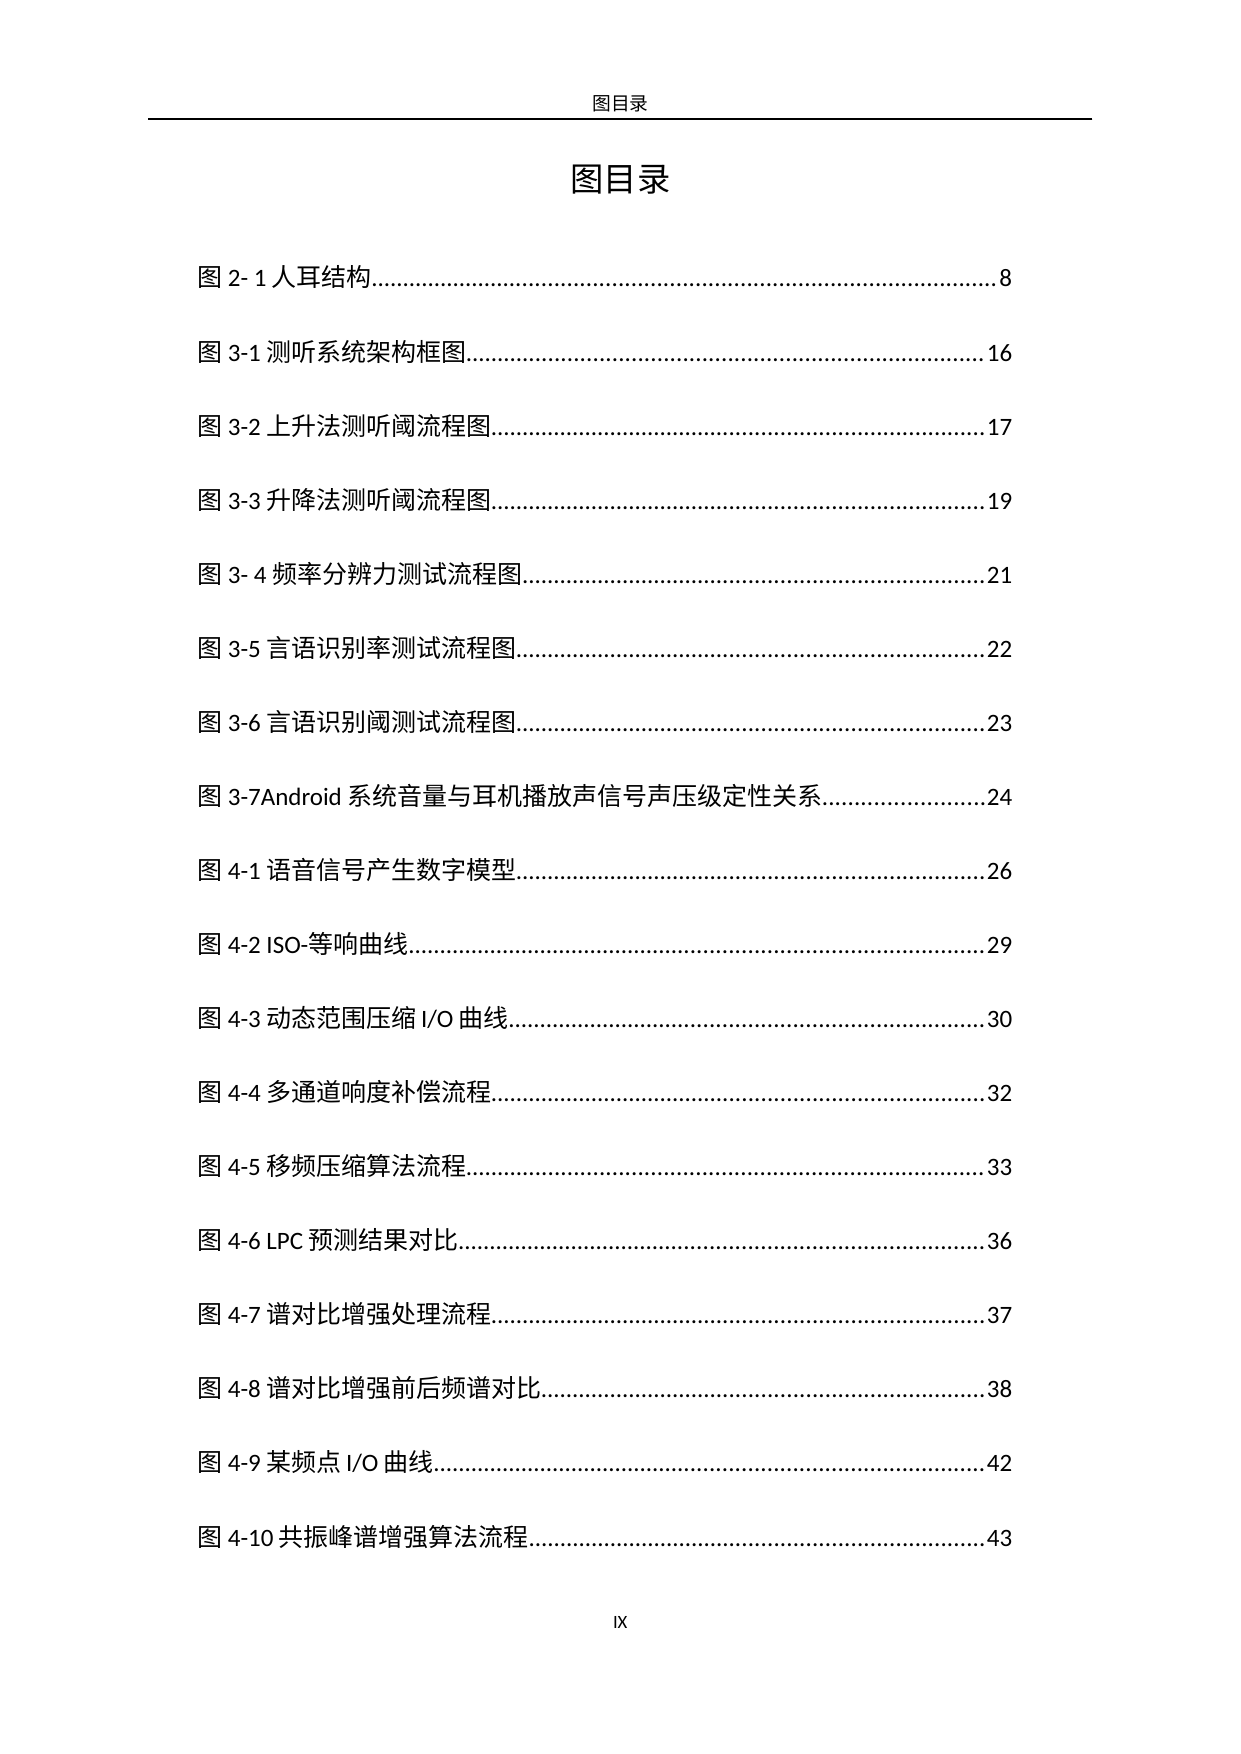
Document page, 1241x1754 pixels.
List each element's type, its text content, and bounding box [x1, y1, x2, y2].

text 图3-6言语识别阈测试流程图 23 [198, 688, 1092, 753]
text 图4-8谱对比增强前后频谱对比 38 [198, 1354, 1092, 1419]
text 图3- 4 频率分辨力测试流程图 21 [198, 540, 1092, 605]
text 图3-3升降法测听阈流程图 19 [198, 466, 1092, 531]
text 图3-5言语识别率测试流程图 22 [198, 614, 1092, 679]
text 图4-10共振峰谱增强算法流程 43 [198, 1503, 1092, 1568]
text 图4-1语音信号产生数字模型 26 [198, 836, 1092, 901]
text 图2- 1人耳结构 8 [198, 243, 1092, 308]
text 图4-9某频点I/O曲线 42 [198, 1428, 1092, 1493]
text 图3-7Android系统音量与耳机播放声信号声压级定性关系 24 [198, 762, 1092, 827]
text 图4-5移频压缩算法流程 33 [198, 1132, 1092, 1197]
text 图4-6 LPC预测结果对比 36 [198, 1206, 1092, 1271]
text 图目录 [148, 146, 1092, 211]
text 图4-4多通道响度补偿流程 32 [198, 1058, 1092, 1123]
text 图3-1测听系统架构框图 16 [198, 318, 1092, 383]
text 图4-2 ISO-等响曲线 29 [198, 910, 1092, 975]
text 图4-3动态范围压缩I/O曲线 30 [198, 984, 1092, 1049]
text 图4-7谱对比增强处理流程 37 [198, 1280, 1092, 1345]
text 图3-2上升法测听阈流程图 17 [198, 392, 1092, 457]
